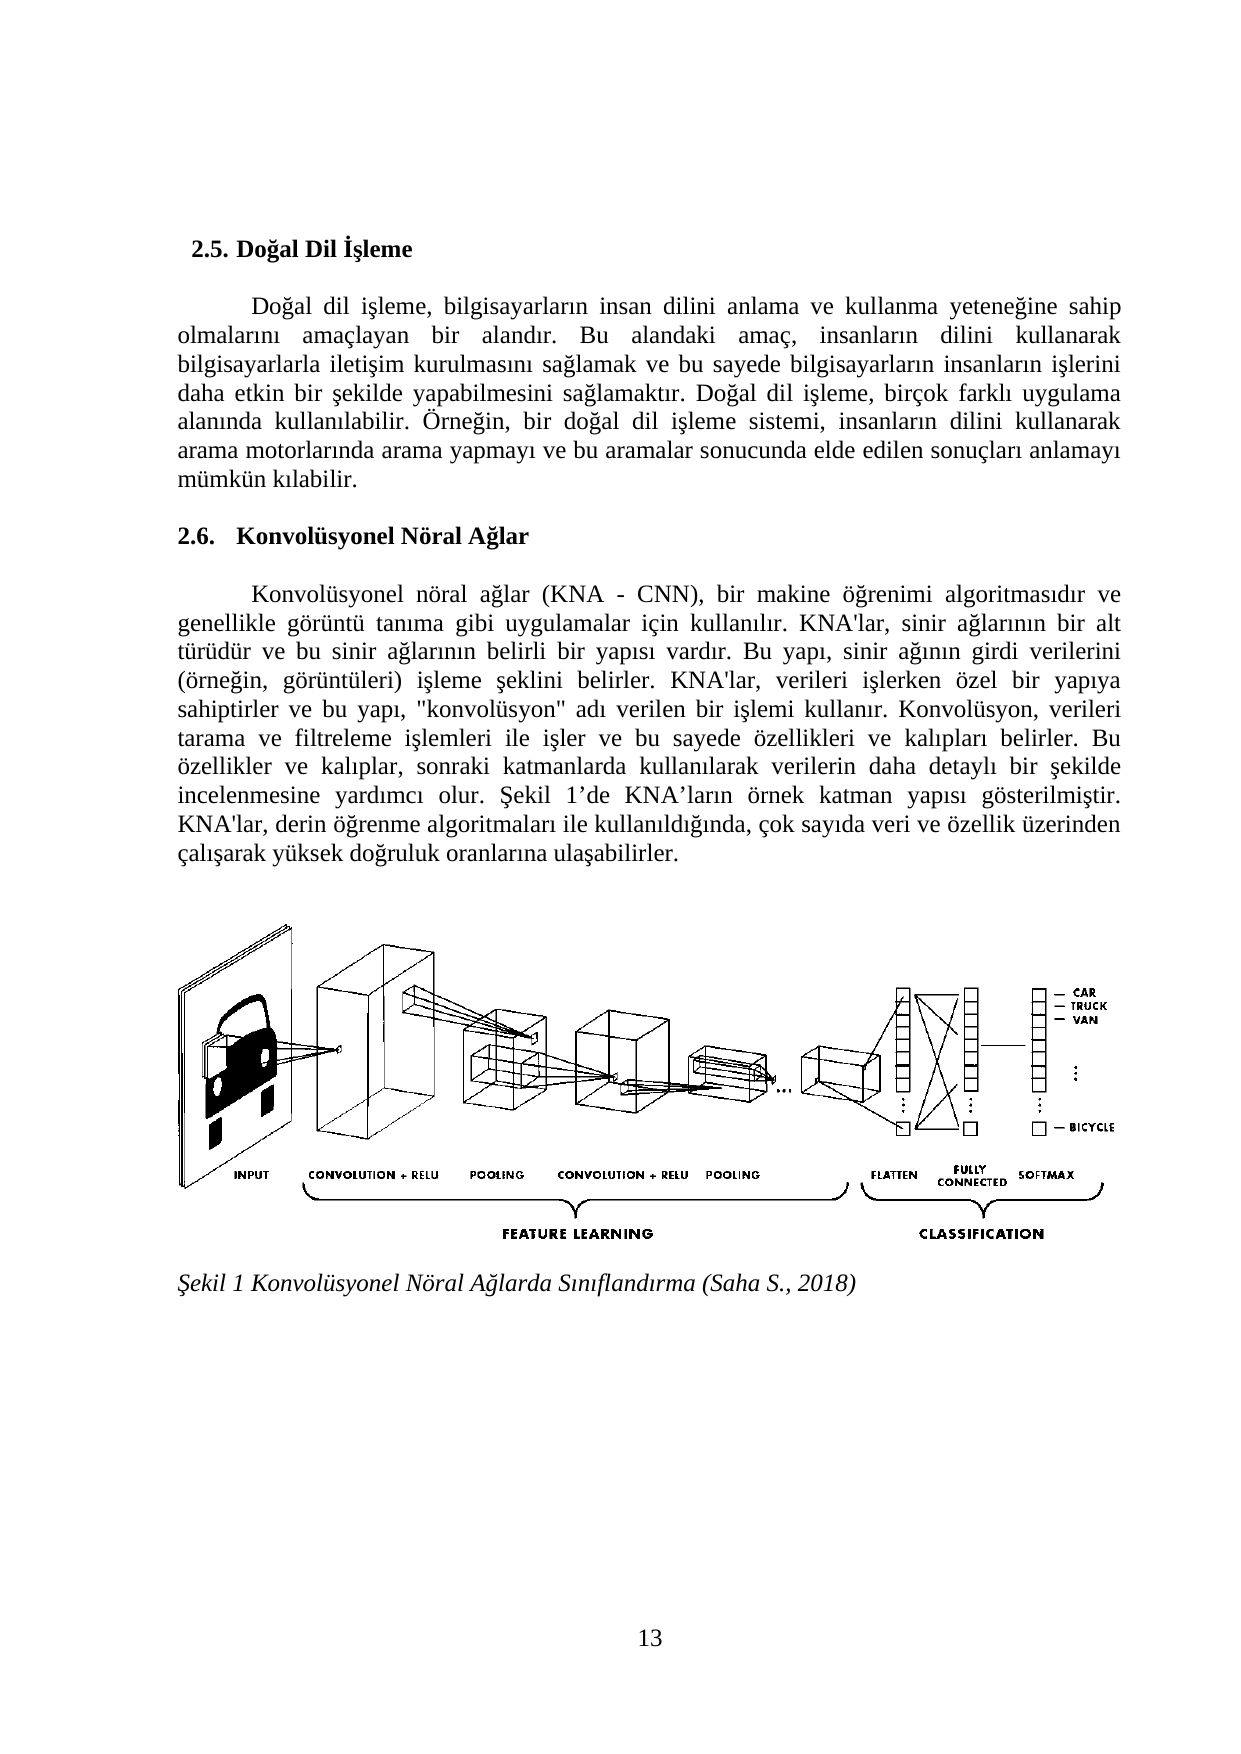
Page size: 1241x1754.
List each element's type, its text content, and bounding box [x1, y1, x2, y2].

text Doğal dil işleme, bilgisayarların insan dilini anlama ve kullanma yeteneğine sahip olmalarını amaçlayan bir alandır. Bu alandaki amaç, insanların dilini kullanarak bilgisayarlarla iletişim kurulmasını sağlamak ve bu sayede bilgisayarların insanların işlerini daha etkin bir şekilde yapabilmesini sağlamaktır. Doğal dil işleme, birçok farklı uygulama alanında kullanılabilir. Örneğin, bir doğal dil işleme sistemi, insanların dilini kullanarak arama motorlarında arama yapmayı ve bu aramalar sonucunda elde edilen sonuçları anlamayı mümkün kılabilir. [177, 291, 1122, 493]
list Doğal Dil İşleme [191, 234, 1122, 263]
text Şekil 1 Konvolüsyonel Nöral Ağlarda Sınıflandırma (Saha S., 2018) [177, 1268, 1122, 1297]
text Konvolüsyonel nöral ağlar (KNA - CNN), bir makine öğrenimi algoritmasıdır ve genellikle görüntü tanıma gibi uygulamalar için kullanılır. KNA'lar, sinir ağlarının bir alt türüdür ve bu sinir ağlarının belirli bir yapısı vardır. Bu yapı, sinir ağının girdi verilerini (örneğin, görüntüleri) işleme şeklini belirler. KNA'lar, verileri işlerken özel bir yapıya sahiptirler ve bu yapı, "konvolüsyon" adı verilen bir işlemi kullanır. Konvolüsyon, verileri tarama ve filtreleme işlemleri ile işler ve bu sayede özellikleri ve kalıpları belirler. Bu özellikler ve kalıplar, sonraki katmanlarda kullanılarak verilerin daha detaylı bir şekilde incelenmesine yardımcı olur. Şekil 1’de KNA’ların örnek katman yapısı gösterilmiştir. KNA'lar, derin öğrenme algoritmaları ile kullanıldığında, çok sayıda veri ve özellik üzerinden çalışarak yüksek doğruluk oranlarına ulaşabilirler. [177, 579, 1122, 866]
list Konvolüsyonel Nöral Ağlar [177, 521, 1122, 550]
